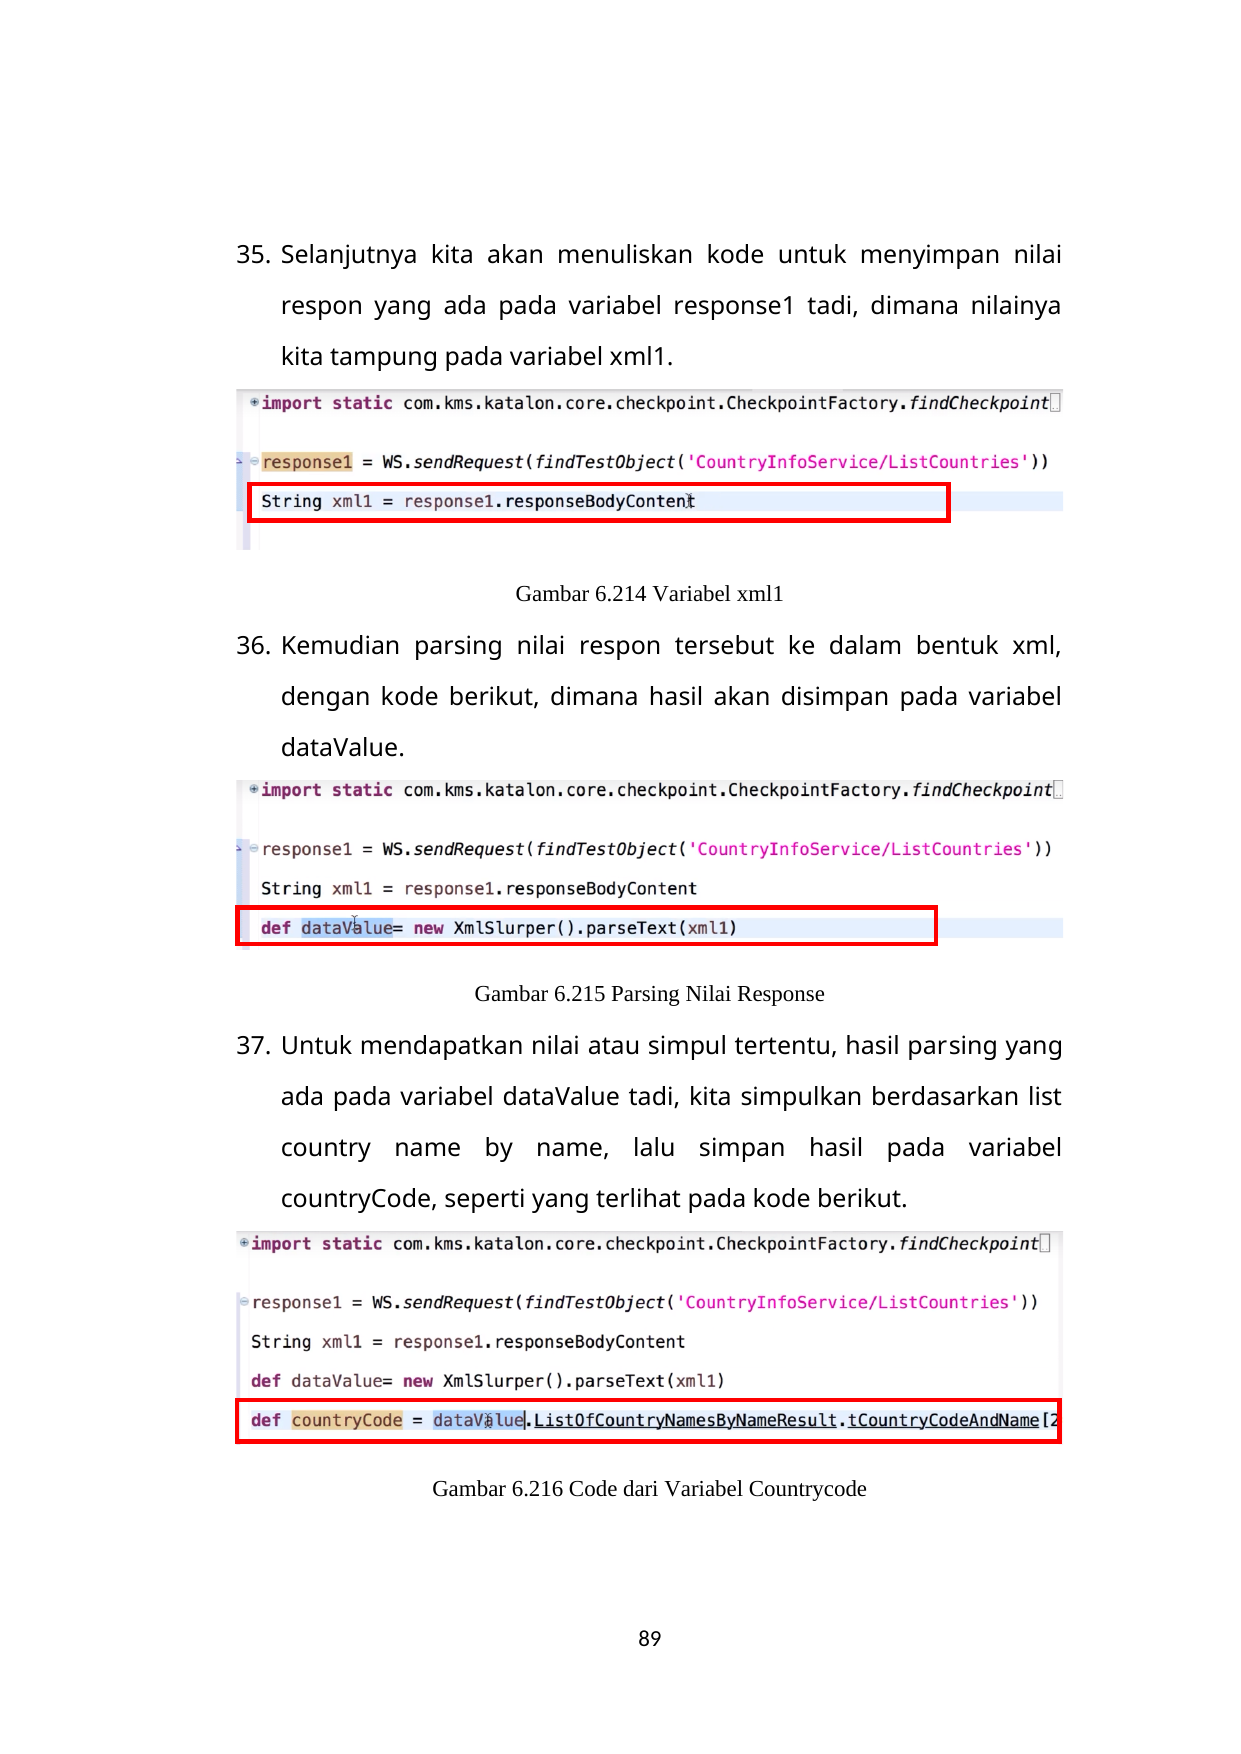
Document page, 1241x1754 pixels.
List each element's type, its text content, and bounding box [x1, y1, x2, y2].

picture [240, 910, 934, 942]
list Kemudian parsing nilai respon tersebut ke dalam bentuk xml, dengan kode berikut, dimana hasil akan disimpan pada variabel dataValue. [236, 627, 1063, 763]
picture [239, 1402, 1057, 1439]
picture [236, 780, 1064, 950]
list Selanjutnya kita akan menuliskan kode untuk menyimpan nilai respon yang ada pada variabel response1 tadi, dimana nilainya kita tampung pada variabel xml1. [236, 236, 1063, 372]
picture [236, 1231, 1064, 1445]
list Untuk mendapatkan nilai atau simpul tertentu, hasil parsing yang ada pada variabel dataValue tadi, kita simpulkan berdasarkan list country name by name, lalu simpan hasil pada variabel countryCode, seperti yang terlihat pada kode berikut. [236, 1027, 1063, 1215]
picture [236, 389, 1064, 550]
